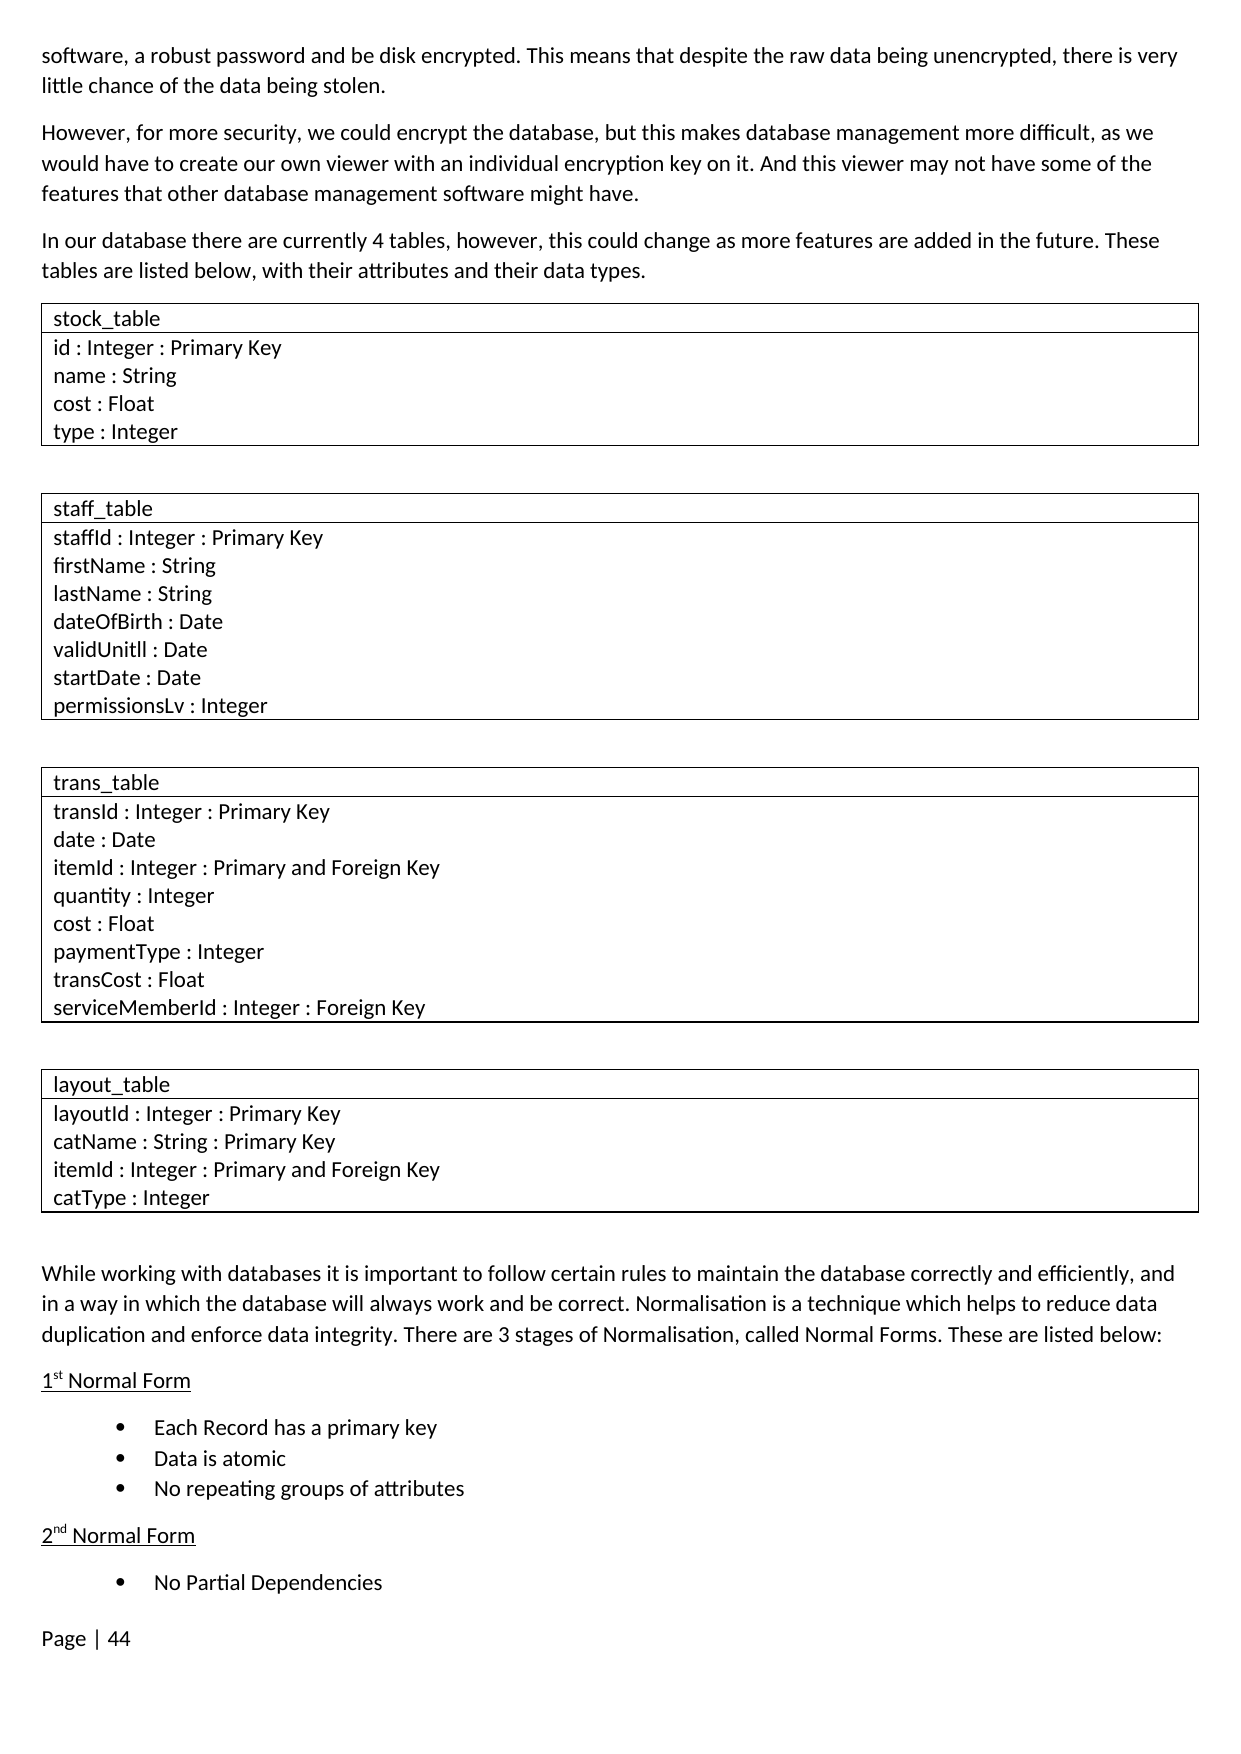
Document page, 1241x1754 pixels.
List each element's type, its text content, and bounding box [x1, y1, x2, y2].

text 2nd Normal Form [41, 1521, 1199, 1549]
text However, for more security, we could encrypt the database, but this makes database management more difficult, as we would have to create our own viewer with an individual encryption key on it. And this viewer may not have some of the features that other database management software might have. [41, 118, 1199, 207]
list Data is atomic [116, 1444, 1199, 1472]
text While working with databases it is important to follow certain rules to maintain the database correctly and efficiently, and in a way in which the database will always work and be correct. Normalisation is a technique which helps to reduce data duplication and enforce data integrity. There are 3 stages of Normalisation, called Normal Forms. These are listed below: [41, 1259, 1199, 1348]
table_header trans_table [42, 768, 1198, 796]
text In our database there are currently 4 tables, however, this could change as more features are added in the future. These tables are listed below, with their attributes and their data types. [41, 226, 1199, 284]
table_header staff_table [42, 494, 1198, 522]
list No repeating groups of attributes [116, 1474, 1199, 1502]
list Each Record has a primary key [116, 1413, 1199, 1442]
list No Partial Dependencies [116, 1568, 1199, 1596]
table_cell transId : Integer : Primary Key date : Date itemId : Integer : Primary and Foreign Key quantity : Integer cost : Float paymentType : Integer transCost : Float serviceMemberId : Integer : Foreign Key [42, 797, 1198, 1021]
table_header layout_table [42, 1070, 1198, 1098]
table_cell layoutId : Integer : Primary Key catName : String : Primary Key itemId : Integer : Primary and Foreign Key catType : Integer [42, 1099, 1198, 1211]
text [41, 41, 1199, 99]
table_cell id : Integer : Primary Key name : String cost : Float type : Integer [42, 333, 1198, 445]
table_cell staffId : Integer : Primary Key firstName : String lastName : String dateOfBirth : Date validUnitll : Date startDate : Date permissionsLv : Integer [42, 523, 1198, 719]
text 1st Normal Form [41, 1367, 1199, 1395]
table_header stock_table [42, 304, 1198, 332]
